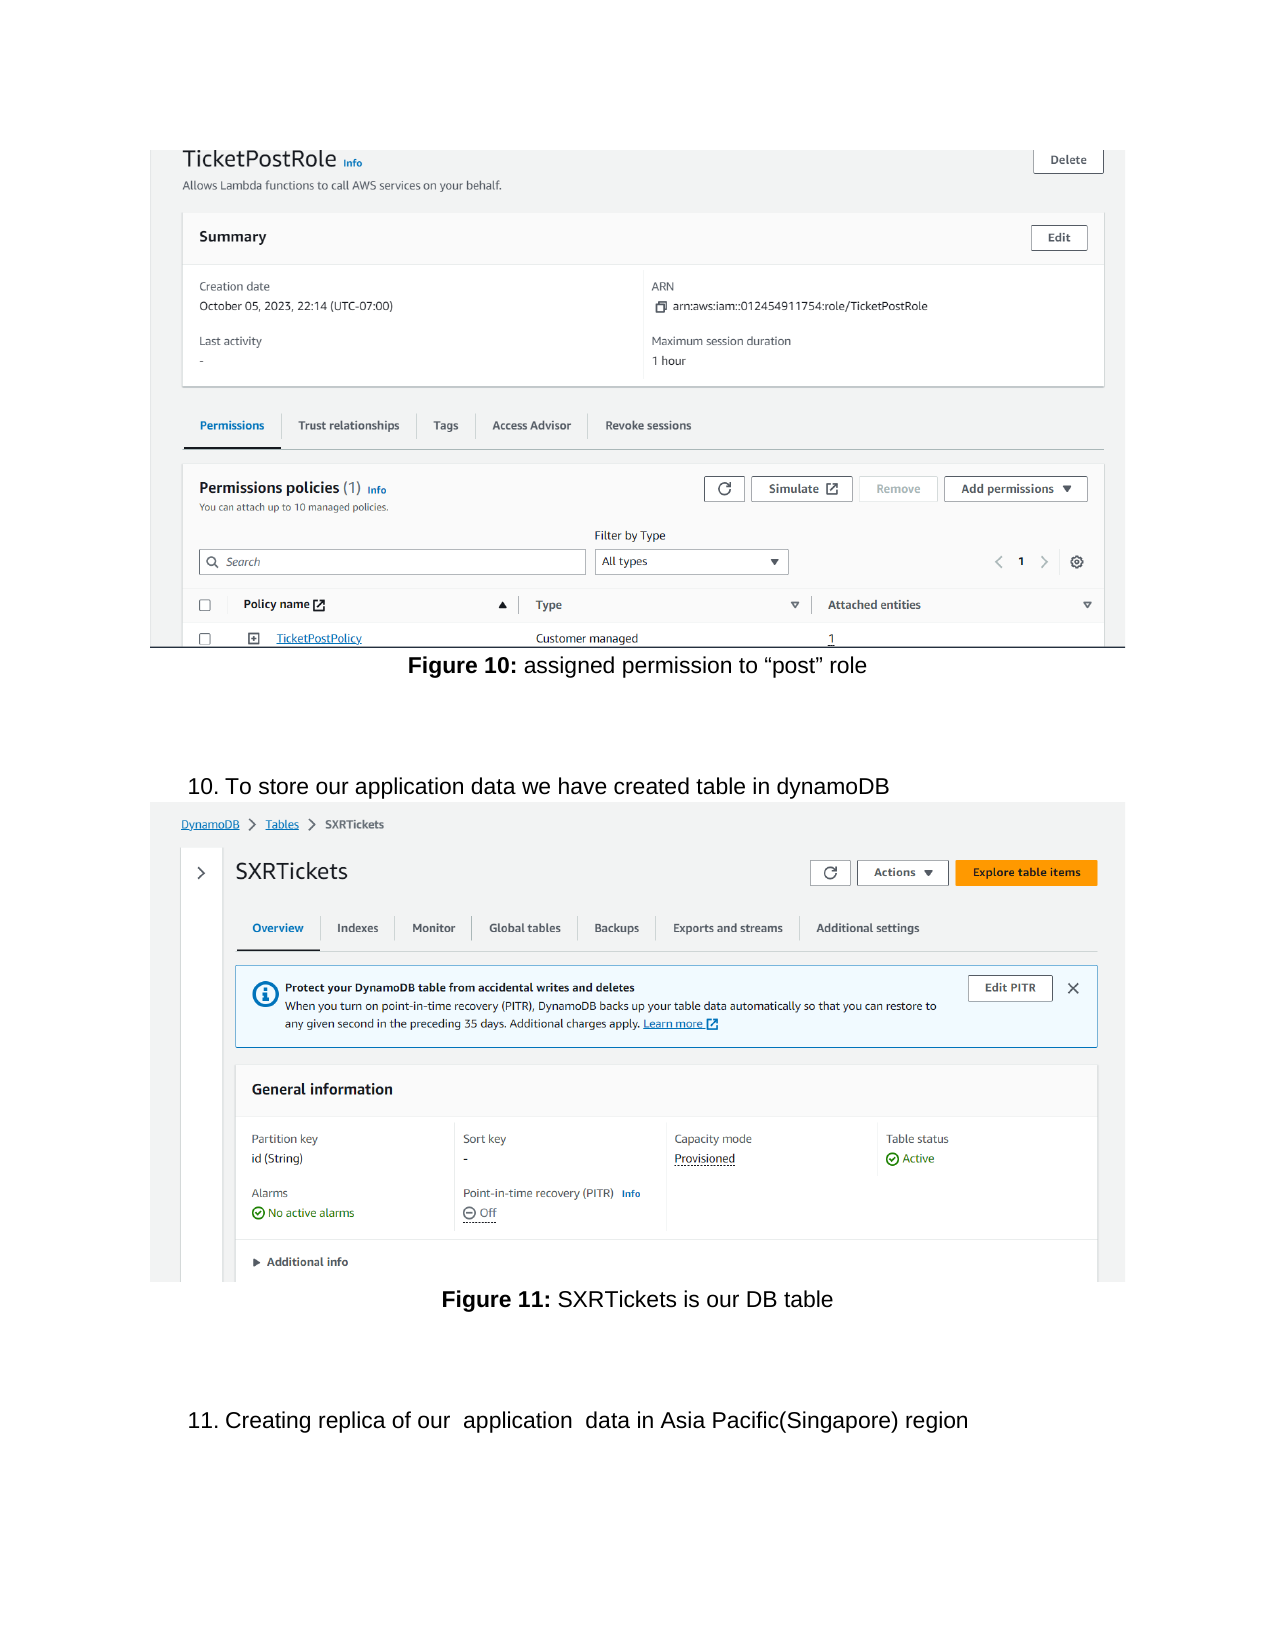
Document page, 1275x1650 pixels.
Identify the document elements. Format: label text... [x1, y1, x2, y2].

text Figure 11: SXRTickets is our DB table [150, 1286, 1125, 1312]
list To store our application data we have created table in dynamoDB [187, 773, 1125, 799]
list Creating replica of our application data in Asia Pacific(Singapore) region [187, 1407, 1125, 1433]
text Figure 10: assigned permission to “post” role [150, 652, 1125, 678]
picture [150, 150, 1125, 648]
picture [150, 802, 1125, 1282]
